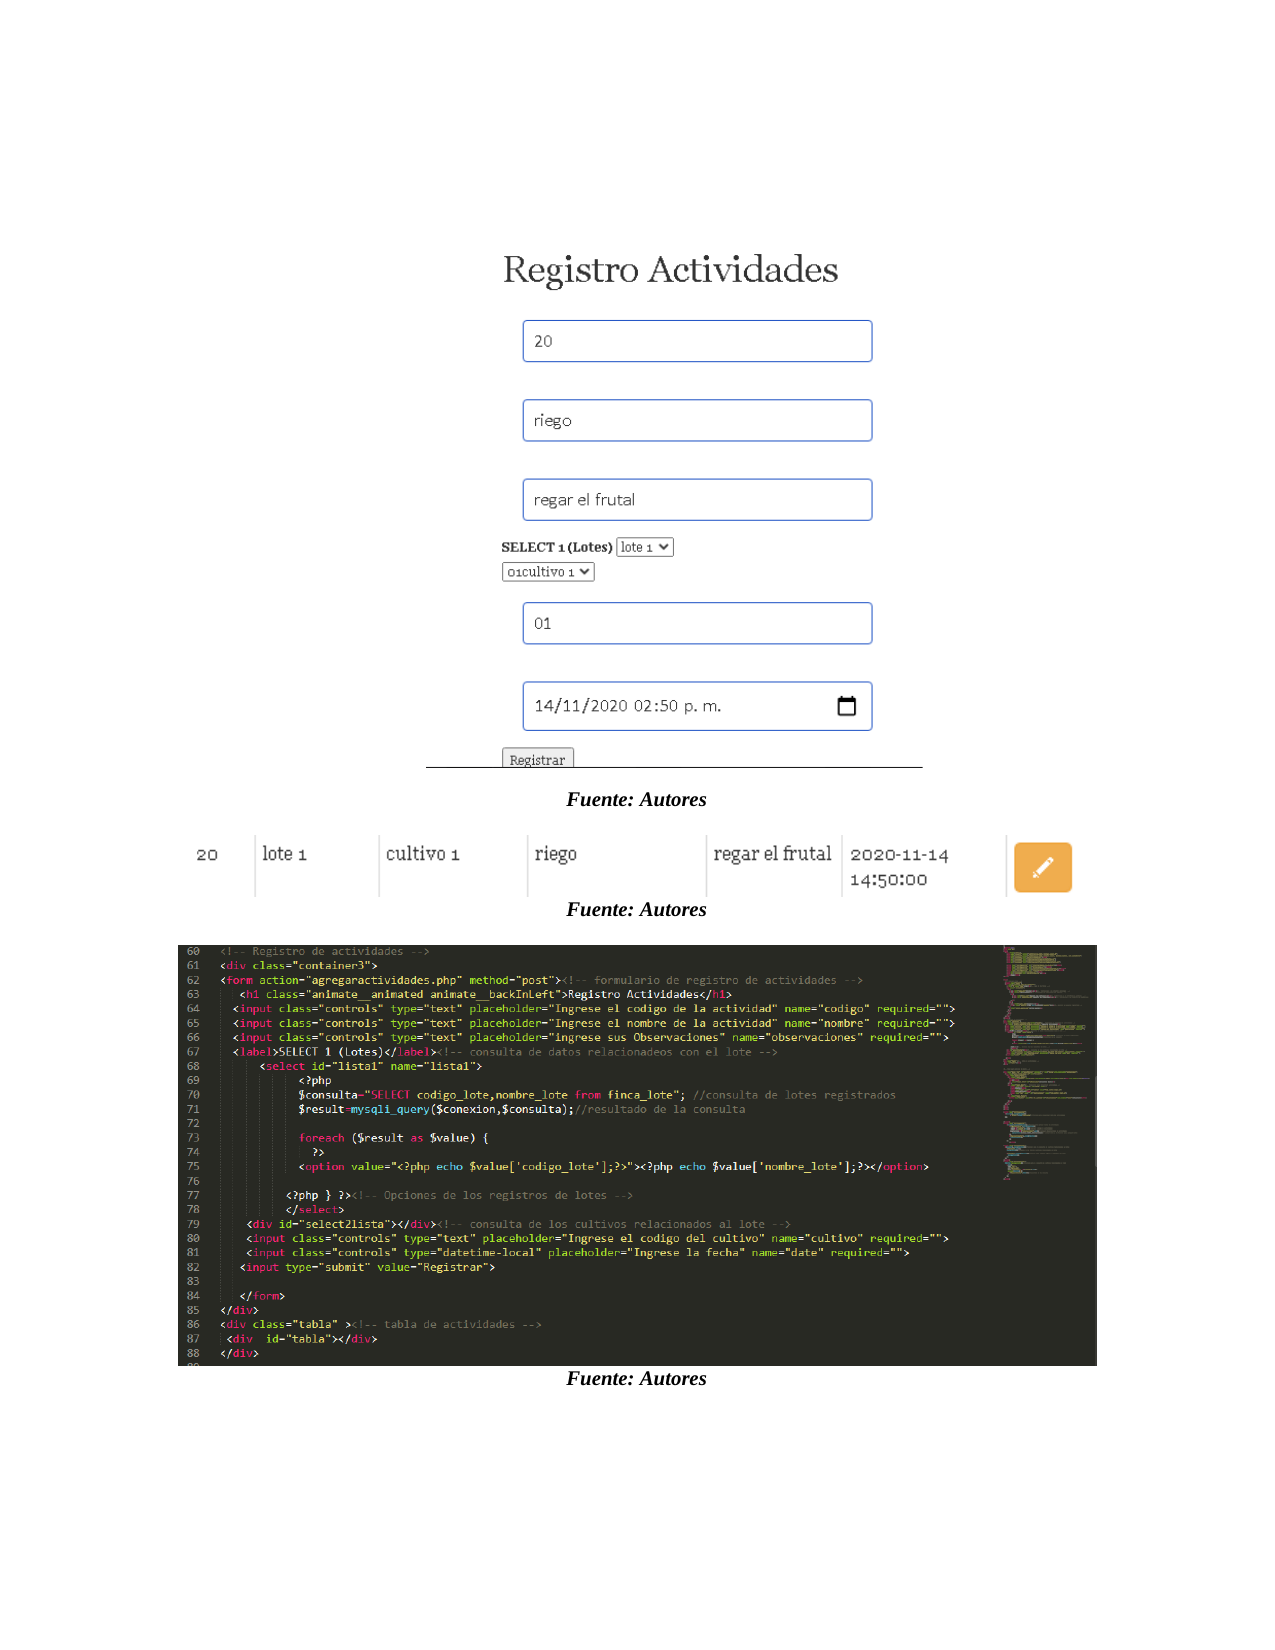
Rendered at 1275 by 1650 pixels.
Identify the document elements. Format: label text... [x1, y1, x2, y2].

picture [426, 150, 923, 768]
picture [178, 945, 1097, 1366]
text Fuente: Autores [150, 1366, 1125, 1390]
picture [197, 835, 1078, 897]
text Fuente: Autores [150, 897, 1125, 921]
text Fuente: Autores [150, 787, 1125, 811]
